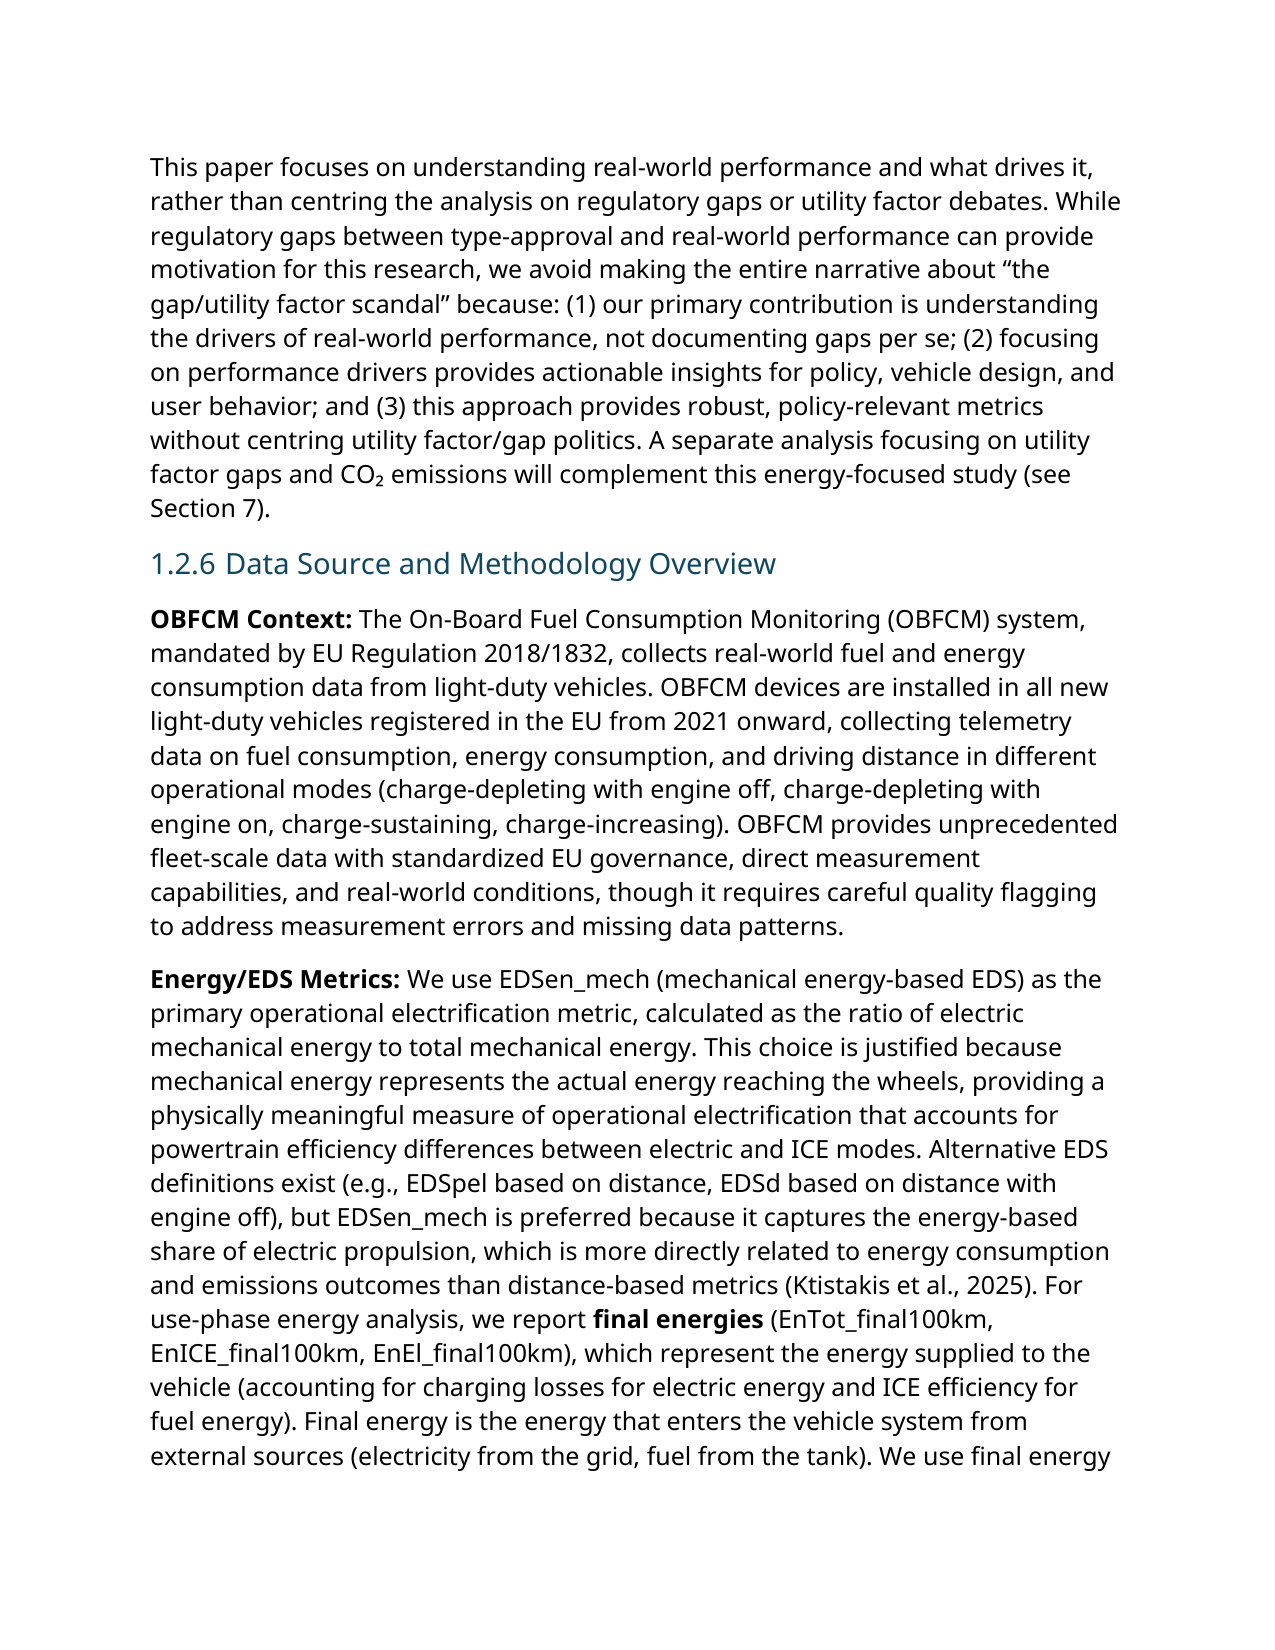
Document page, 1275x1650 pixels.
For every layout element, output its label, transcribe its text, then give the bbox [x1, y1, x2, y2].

text This paper focuses on understanding real-world performance and what drives it, rather than centring the analysis on regulatory gaps or utility factor debates. While regulatory gaps between type-approval and real-world performance can provide motivation for this research, we avoid making the entire narrative about “the gap/utility factor scandal” because: (1) our primary contribution is understanding the drivers of real-world performance, not documenting gaps per se; (2) focusing on performance drivers provides actionable insights for policy, vehicle design, and user behavior; and (3) this approach provides robust, policy-relevant metrics without centring utility factor/gap politics. A separate analysis focusing on utility factor gaps and CO₂ emissions will complement this energy-focused study (see Section 7). [150, 150, 1125, 525]
subtitle 1.2.6 Data Source and Methodology Overview [150, 543, 1125, 583]
text OBFCM Context: The On-Board Fuel Consumption Monitoring (OBFCM) system, mandated by EU Regulation 2018/1832, collects real-world fuel and energy consumption data from light-duty vehicles. OBFCM devices are installed in all new light-duty vehicles registered in the EU from 2021 onward, collecting telemetry data on fuel consumption, energy consumption, and driving distance in different operational modes (charge-depleting with engine off, charge-depleting with engine on, charge-sustaining, charge-increasing). OBFCM provides unprecedented fleet-scale data with standardized EU governance, direct measurement capabilities, and real-world conditions, though it requires careful quality flagging to address measurement errors and missing data patterns. [150, 602, 1125, 942]
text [150, 961, 1125, 1472]
